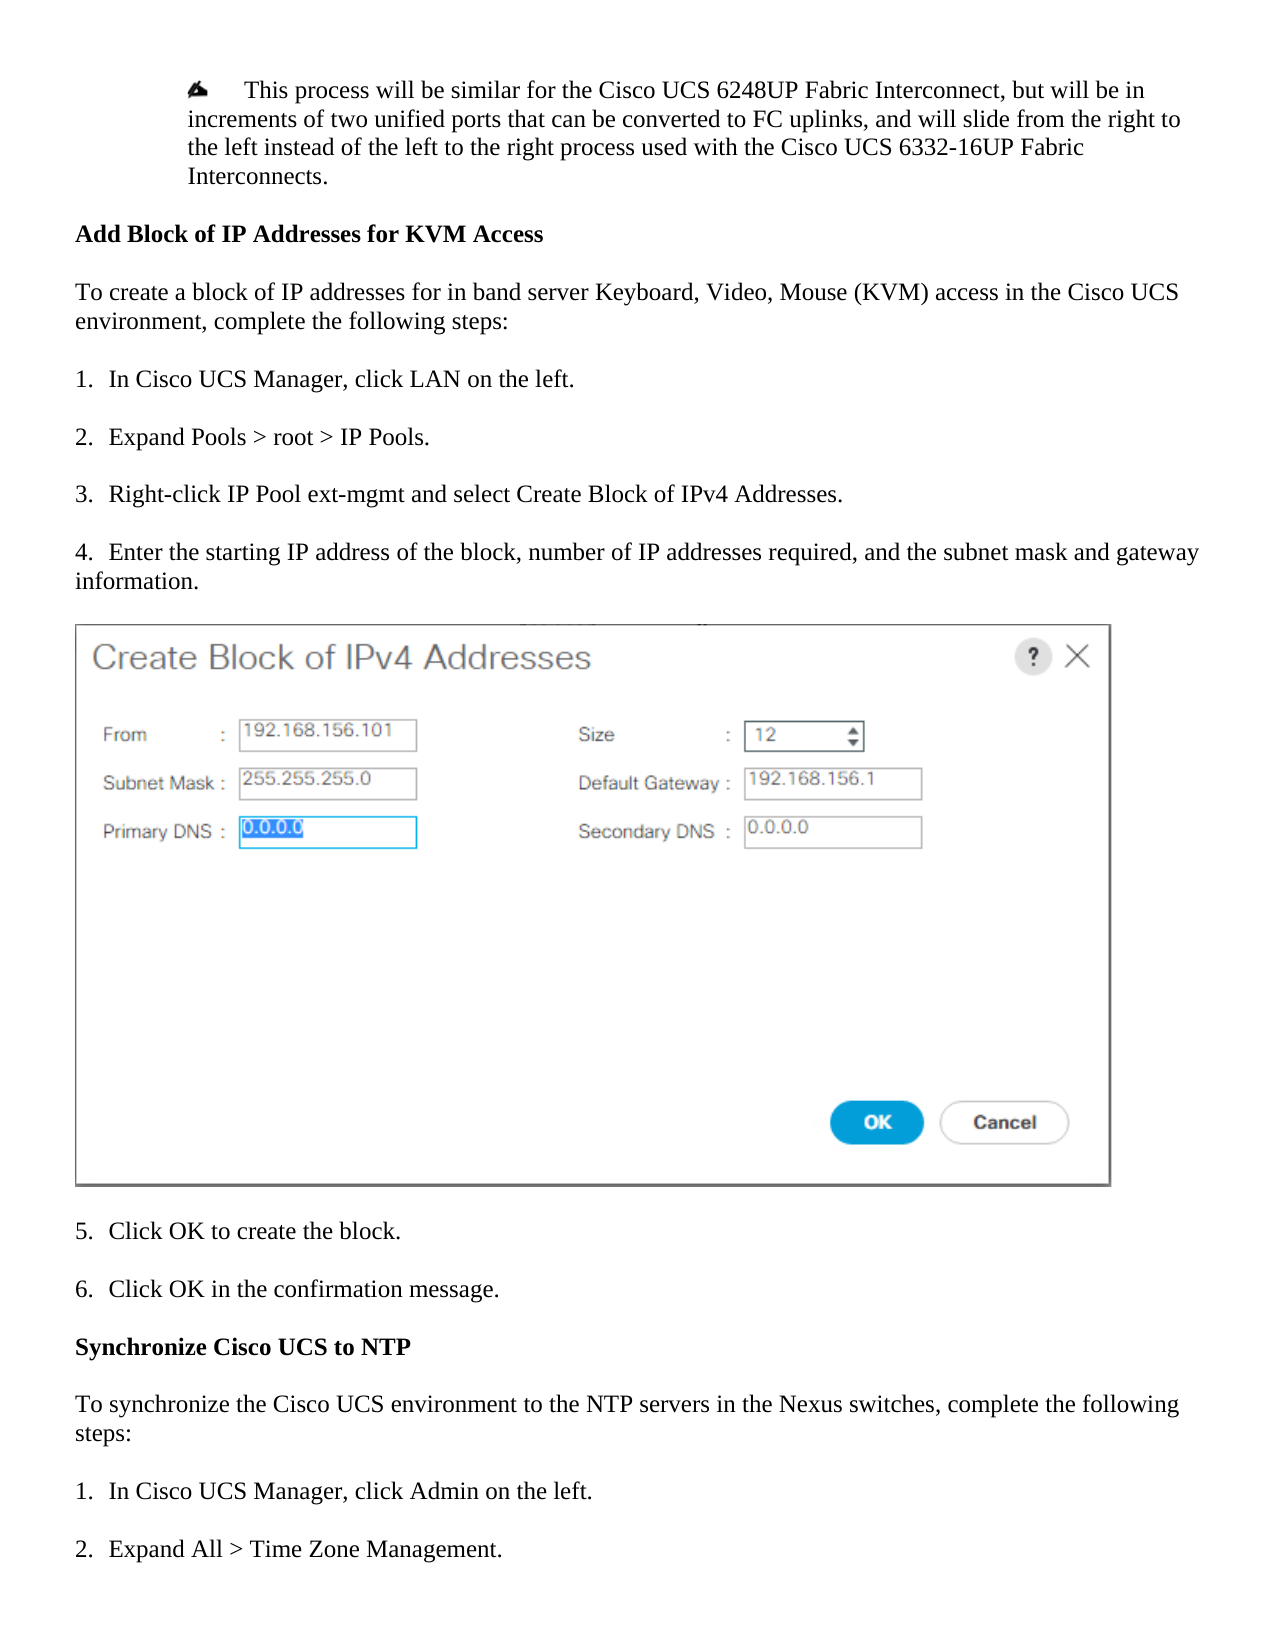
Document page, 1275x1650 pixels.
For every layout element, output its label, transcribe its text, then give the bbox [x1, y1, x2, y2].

text 4. Enter the starting IP address of the block, number of IP addresses required, and the subnet mask and gateway information. [75, 537, 1200, 595]
picture [75, 624, 1112, 1187]
picture [187, 80, 208, 99]
text 1. In Cisco UCS Manager, click LAN on the left. [75, 364, 1200, 392]
text This process will be similar for the Cisco UCS 6248UP Fabric Interconnect, but will be in increments of two unified ports that can be converted to FC uplinks, and will slide from the right to the left instead of the left to the right process used with the Cisco UCS 6332-16UP Fabric Interconnects. [187, 75, 1200, 190]
text Add Block of IP Addresses for KVM Access [75, 219, 1200, 248]
text 1. In Cisco UCS Manager, click Admin on the left. [75, 1476, 1200, 1505]
text 3. Right-click IP Pool ext-mgmt and select Create Block of IPv4 Addresses. [75, 479, 1200, 508]
text Synchronize Cisco UCS to NTP [75, 1332, 1200, 1360]
text To create a block of IP addresses for in band server Keyboard, Video, Mouse (KVM) access in the Cisco UCS environment, complete the following steps: [75, 277, 1200, 334]
text To synchronize the Cisco UCS environment to the NTP servers in the Nexus switches, complete the following steps: [75, 1389, 1200, 1447]
text 2. Expand All > Time Zone Management. [75, 1534, 1200, 1563]
text 5. Click OK to create the block. [75, 1216, 1200, 1244]
text 2. Expand Pools > root > IP Pools. [75, 422, 1200, 450]
text 6. Click OK in the confirmation message. [75, 1274, 1200, 1302]
